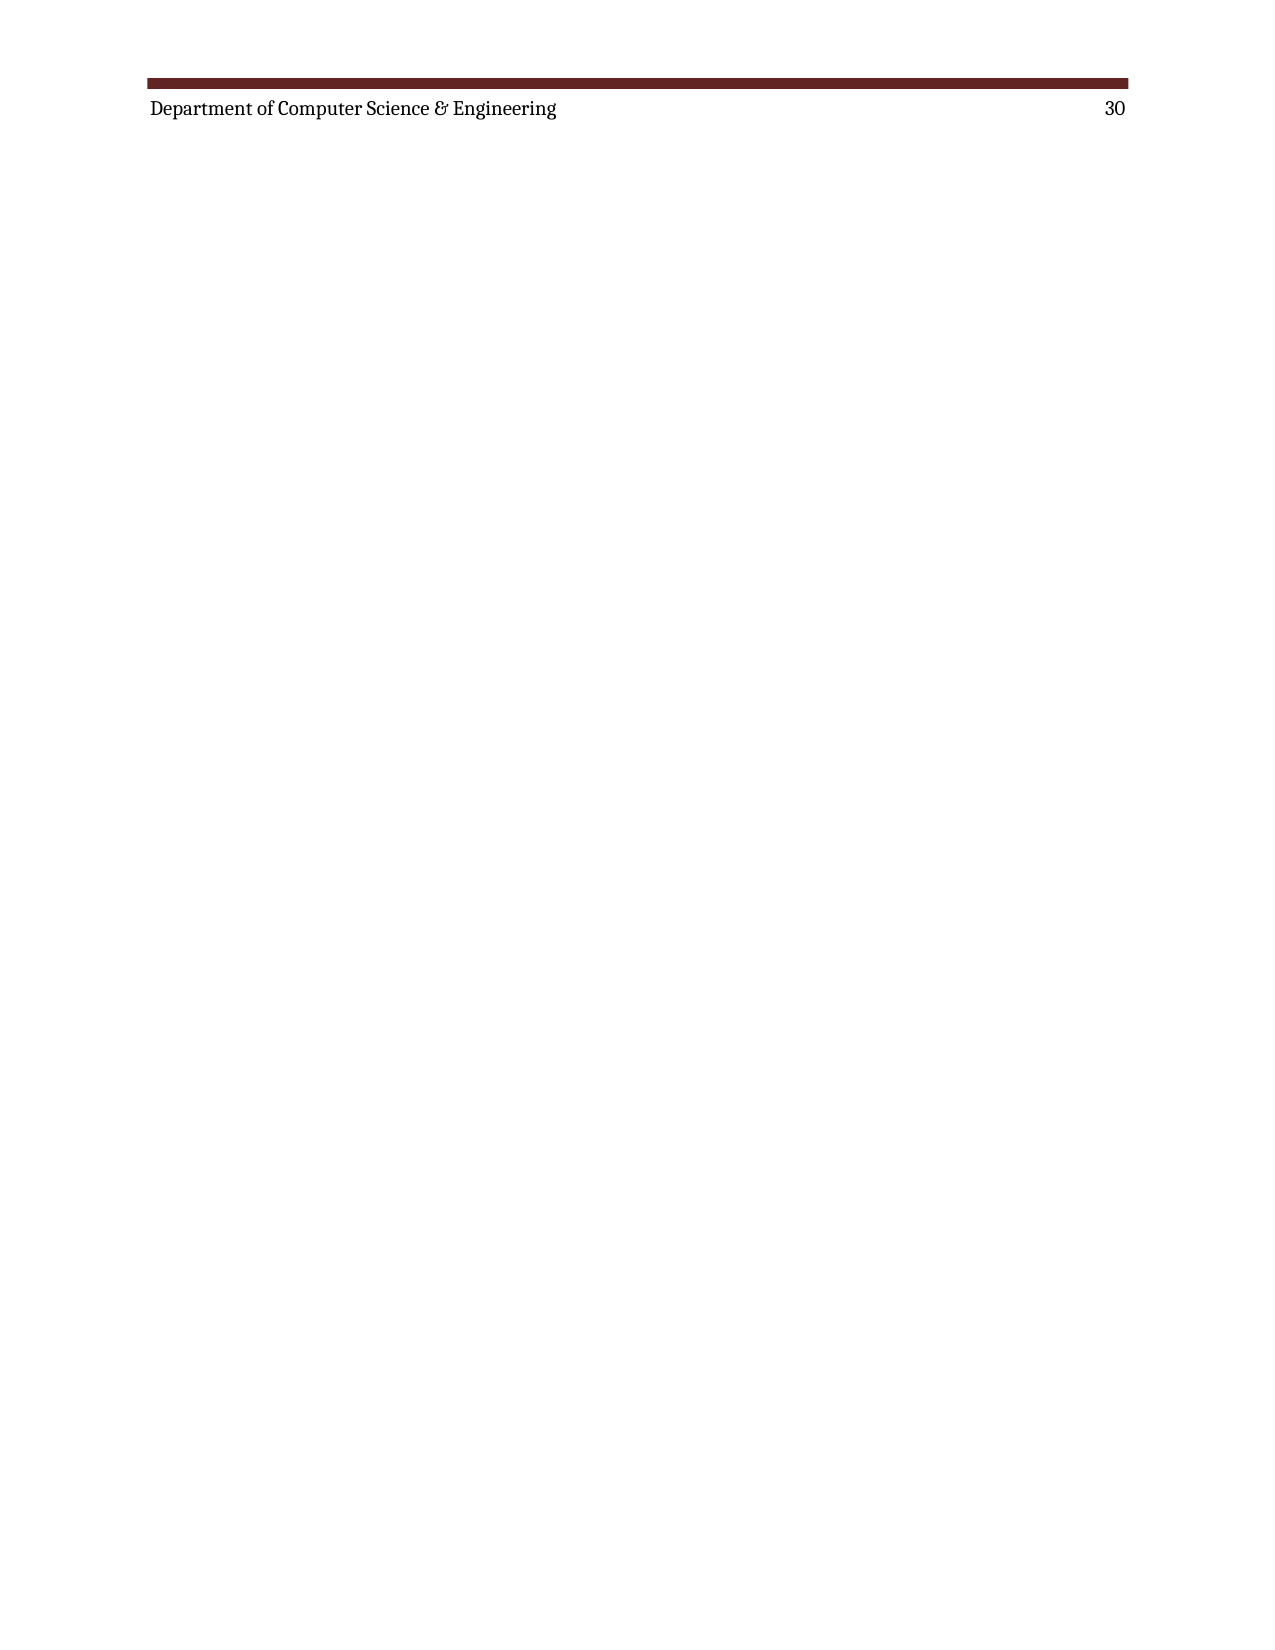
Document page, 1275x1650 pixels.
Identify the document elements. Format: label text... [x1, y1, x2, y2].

picture [147, 78, 1129, 89]
table_header Department of Computer Science & Engineering [150, 96, 837, 120]
table_header 30 [838, 96, 1125, 120]
